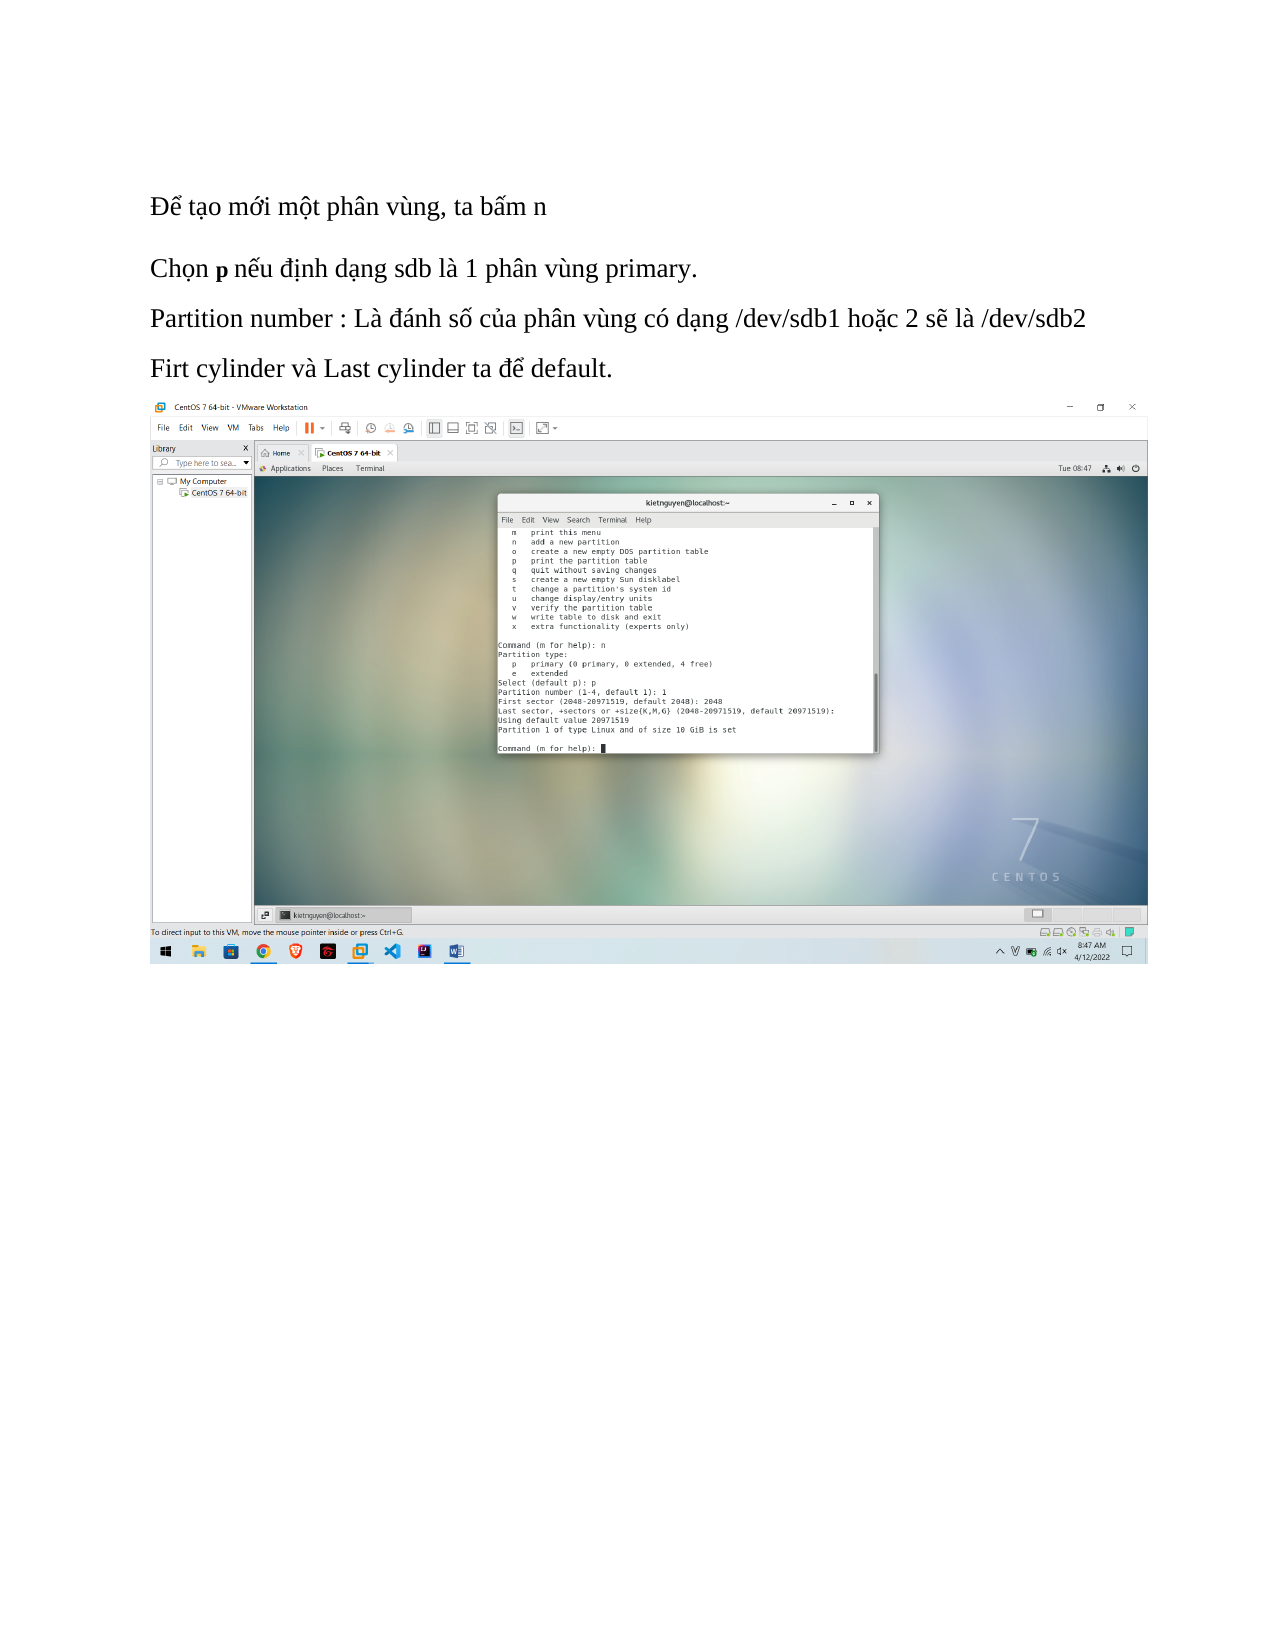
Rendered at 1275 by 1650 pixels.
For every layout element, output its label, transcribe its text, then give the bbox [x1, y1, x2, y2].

text Chọn p nếu định dạng sdb là 1 phân vùng primary. [150, 252, 1137, 283]
text Partition number : Là đánh số của phân vùng có dạng /dev/sdb1 hoặc 2 sẽ là /dev/sdb2 Firt cylinder và Last cylinder ta để default. [150, 302, 1089, 383]
text Để tạo mới một phân vùng, ta bấm n [150, 190, 1137, 222]
picture [150, 401, 1148, 964]
